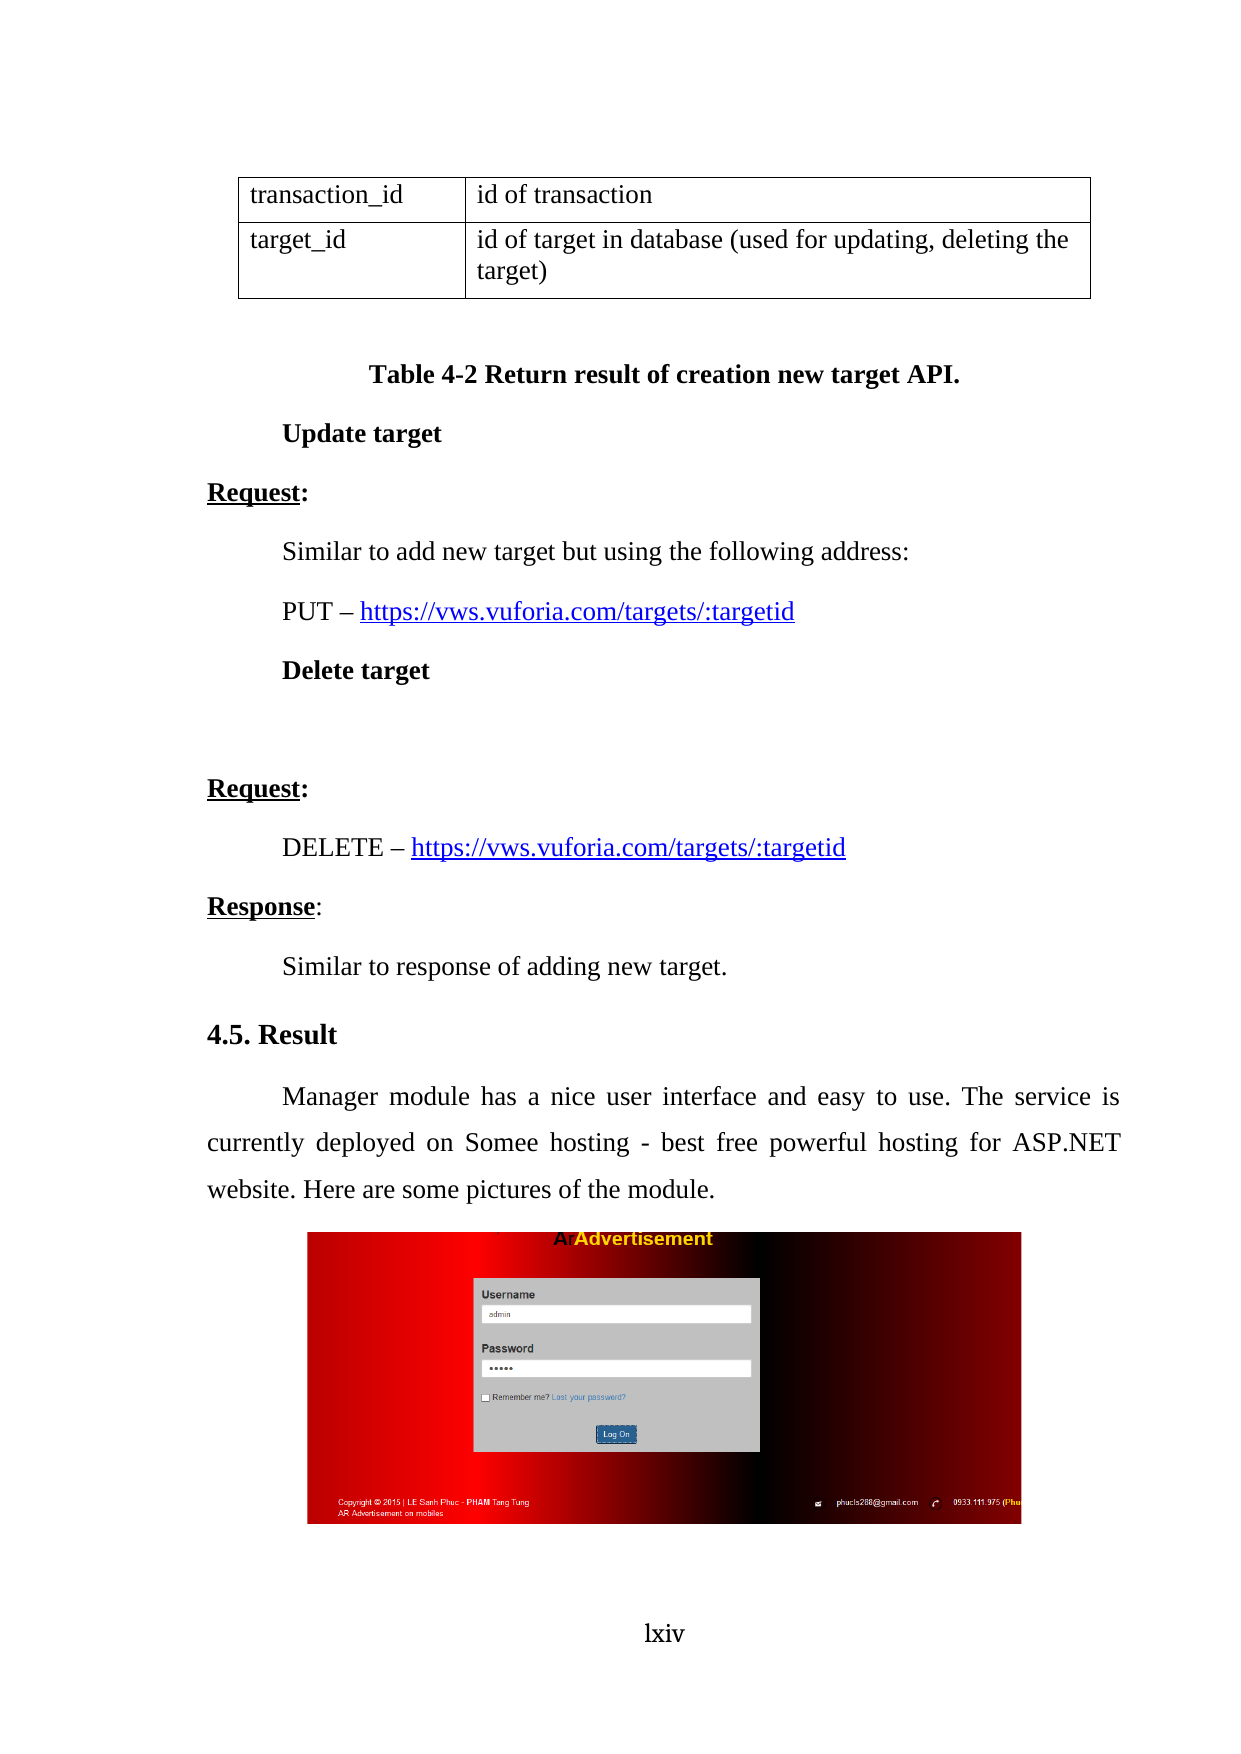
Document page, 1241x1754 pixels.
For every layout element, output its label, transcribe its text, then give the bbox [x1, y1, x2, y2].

text Request: [207, 476, 1122, 507]
subtitle 4.5. Result [207, 1017, 1122, 1051]
text Update target [207, 417, 1122, 448]
picture [307, 1232, 1022, 1524]
text Request: [207, 772, 1122, 803]
table_cell transaction_id [239, 178, 465, 222]
text Table 4-2 Return result of creation new target API. [207, 358, 1122, 389]
text DELETE – https://vws.vuforia.com/targets/:targetid [207, 831, 1122, 862]
table_cell target_id [239, 223, 465, 298]
text Similar to response of adding new target. [207, 949, 1122, 981]
text Similar to add new target but using the following address: [207, 535, 1122, 567]
text Delete target [207, 654, 1122, 685]
table_cell id of transaction [466, 178, 1090, 222]
text Manager module has a nice user interface and easy to use. The service is currently deployed on Somee hosting - best free powerful hosting for ASP.NET website. Here are some pictures of the module. [207, 1080, 1122, 1204]
table_cell id of target in database (used for updating, deleting the target) [466, 223, 1090, 298]
text PUT – https://vws.vuforia.com/targets/:targetid [207, 594, 1122, 626]
text Response: [207, 890, 1122, 922]
